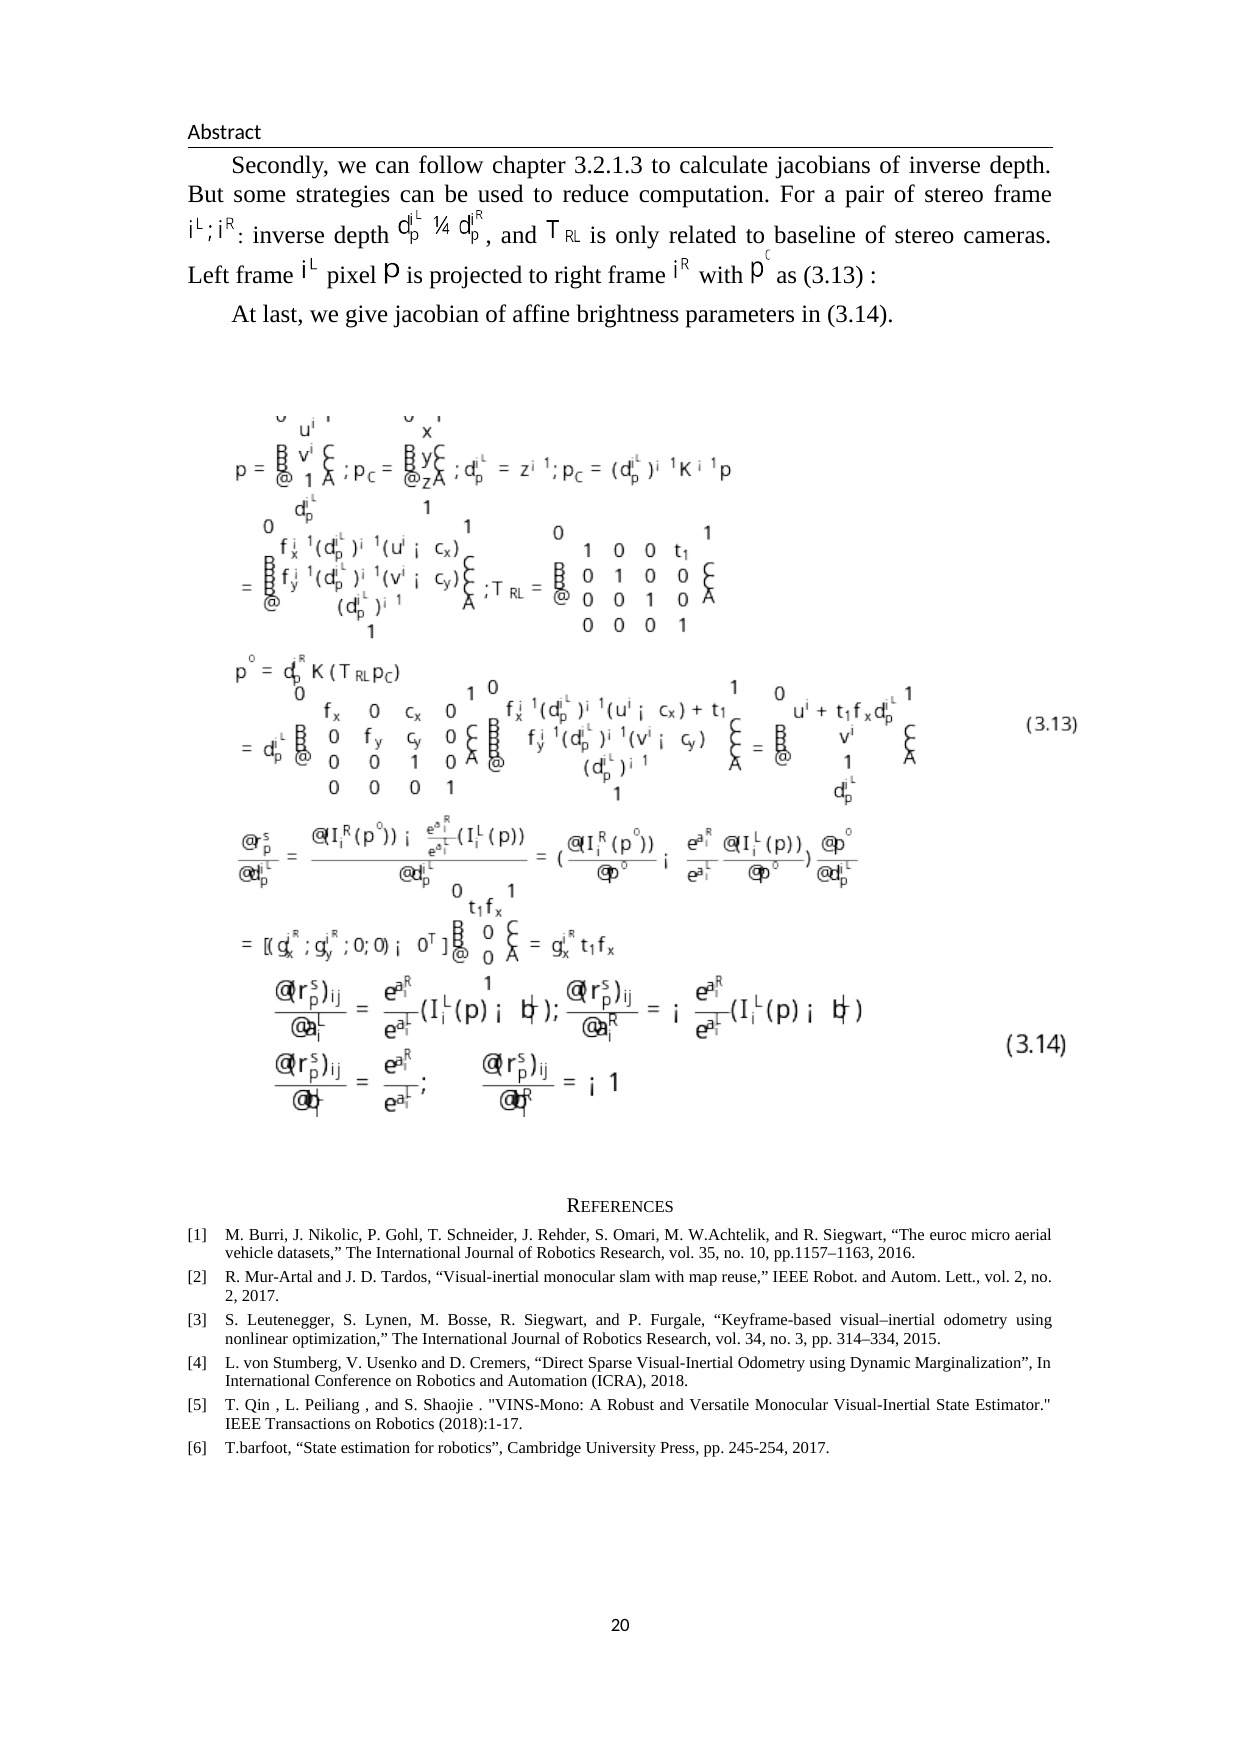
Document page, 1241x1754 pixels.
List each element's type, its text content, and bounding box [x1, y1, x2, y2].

text Secondly, we can follow chapter 3.2.1.3 to calculate jacobians of inverse depth. But some strategies can be used to reduce computation. For a pair of stereo frame : inverse depth , and is only related to baseline of stereo cameras. Left frame pixel is projected to right frame with as (3.13) : [187, 150, 1053, 289]
text T.barfoot, “State estimation for robotics”, Cambridge University Press, pp. 245-254, 2017. [187, 1438, 1053, 1457]
text M. Burri, J. Nikolic, P. Gohl, T. Schneider, J. Rehder, S. Omari, M. W.Achtelik, and R. Siegwart, “The euroc micro aerial vehicle datasets,” The International Journal of Robotics Research, vol. 35, no. 10, pp.1157–1163, 2016. [187, 1225, 1053, 1262]
text T. Qin , L. Peiliang , and S. Shaojie . "VINS-Mono: A Robust and Versatile Monocular Visual-Inertial State Estimator." IEEE Transactions on Robotics (2018):1-17. [187, 1396, 1053, 1433]
text References [187, 1192, 1053, 1217]
text S. Leutenegger, S. Lynen, M. Bosse, R. Siegwart, and P. Furgale, “Keyframe-based visual–inertial odometry using nonlinear optimization,” The International Journal of Robotics Research, vol. 34, no. 3, pp. 314–334, 2015. [187, 1310, 1053, 1348]
text L. von Stumberg, V. Usenko and D. Cremers, “Direct Sparse Visual-Inertial Odometry using Dynamic Marginalization”, In International Conference on Robotics and Automation (ICRA), 2018. [187, 1353, 1053, 1391]
text R. Mur-Artal and J. D. Tardos, “Visual-inertial monocular slam with map reuse,” IEEE Robot. and Autom. Lett., vol. 2, no. 2, 2017. [187, 1268, 1053, 1305]
text At last, we give jacobian of affine brightness parameters in (3.14). [187, 289, 1053, 330]
